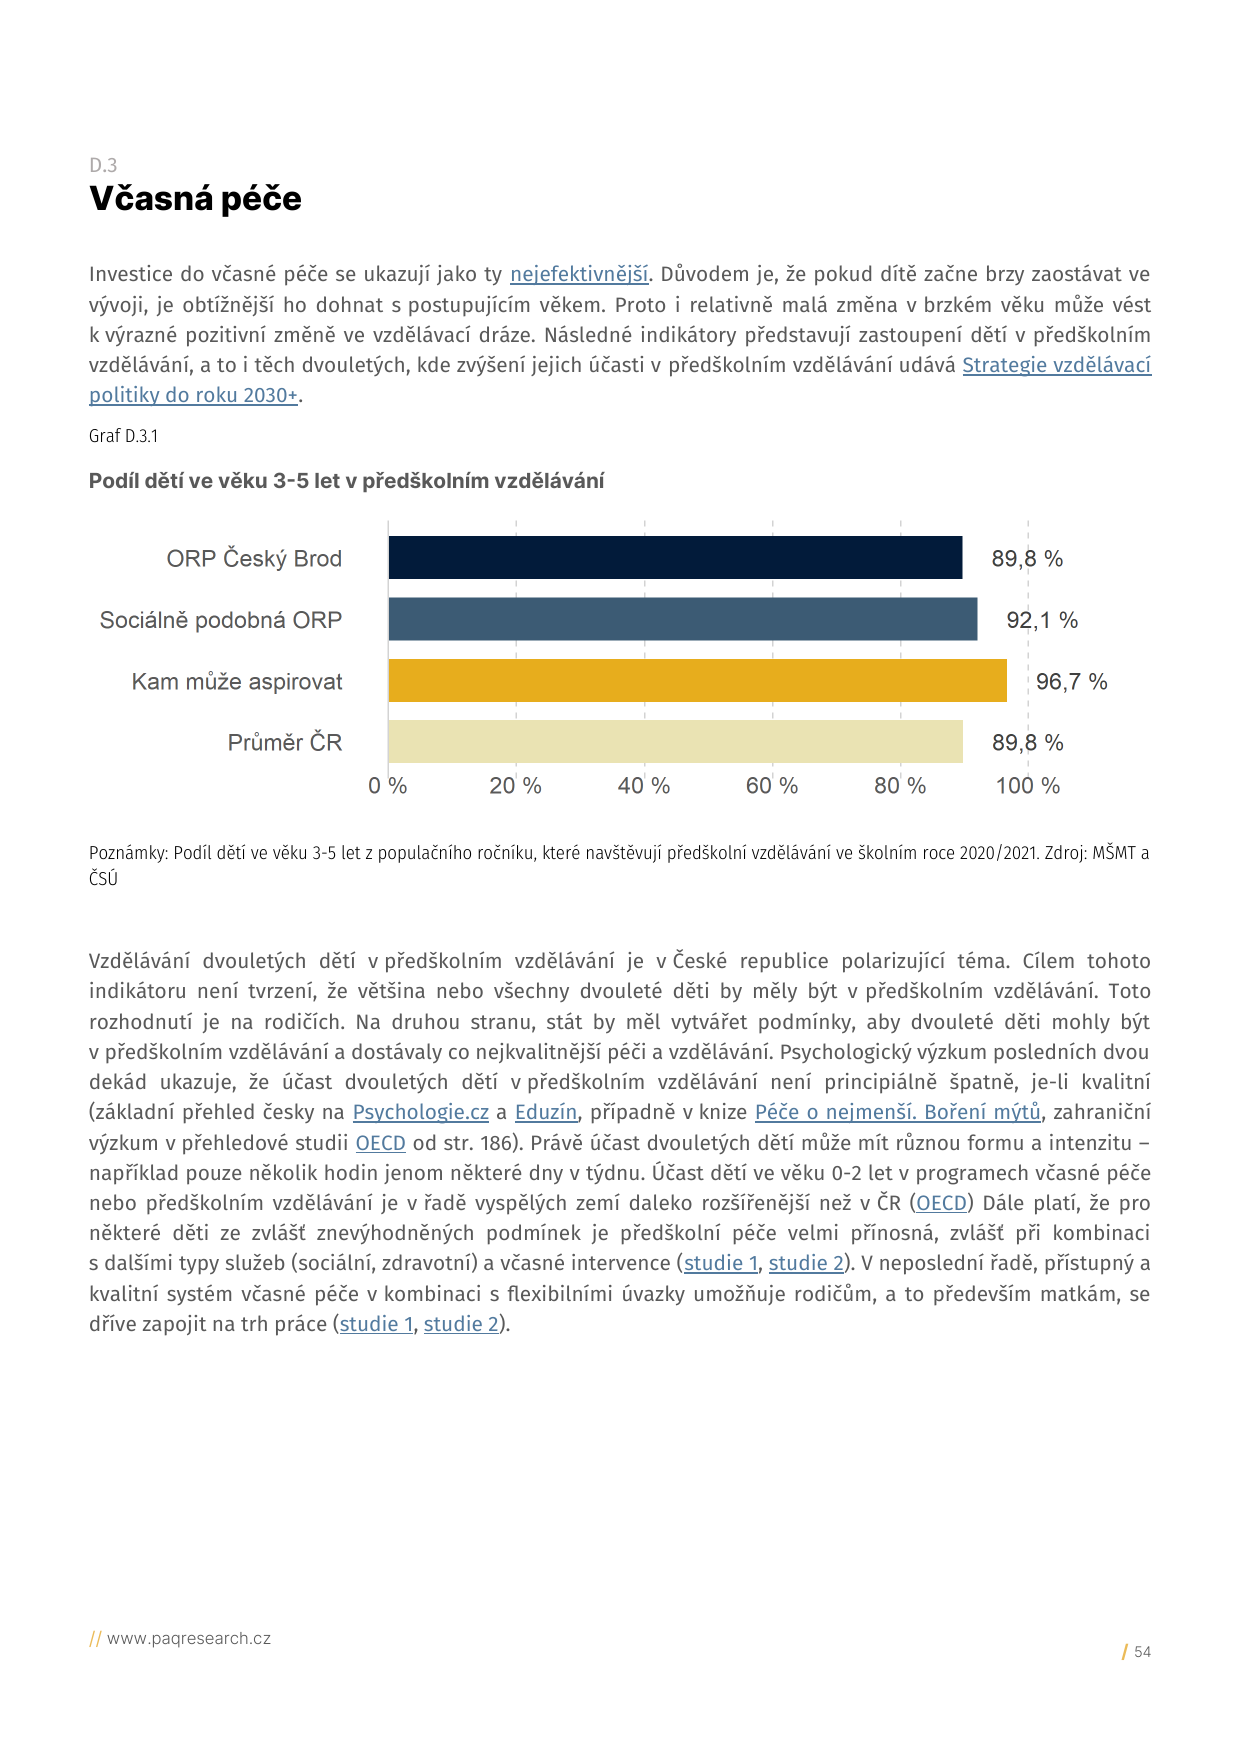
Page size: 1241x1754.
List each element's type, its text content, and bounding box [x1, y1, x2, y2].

subtitle Včasná péče [89, 178, 1152, 218]
text D.3 [89, 148, 1152, 178]
text Vzdělávání dvouletých dětí v předškolním vzdělávání je v České republice polarizující téma. Cílem tohoto indikátoru není tvrzení, že většina nebo všechny dvouleté děti by měly být v předškolním vzdělávání. Toto rozhodnutí je na rodičích. Na druhou stranu, stát by měl vytvářet podmínky, aby dvouleté děti mohly být v předškolním vzdělávání a dostávaly co nejkvalitnější péči a vzdělávání. Psychologický výzkum posledních dvou dekád ukazuje, že účast dvouletých dětí v předškolním vzdělávání není principiálně špatně, je-li kvalitní (základní přehled česky na Psychologie.cz a Eduzín, případně v knize Péče o nejmenší. Boření mýtů, zahraniční výzkum v přehledové studii OECD od str. 186). Právě účast dvouletých dětí může mít různou formu a intenzitu – například pouze několik hodin jenom některé dny v týdnu. Účast dětí ve věku 0-2 let v programech včasné péče nebo předškolním vzdělávání je v řadě vyspělých zemí daleko rozšířenější než v ČR (OECD) Dále platí, že pro některé děti ze zvlášť znevýhodněných podmínek je předškolní péče velmi přínosná, zvlášť při kombinaci s dalšími typy služeb (sociální, zdravotní) a včasné intervence (studie 1, studie 2). V neposlední řadě, přístupný a kvalitní systém včasné péče v kombinaci s flexibilními úvazky umožňuje rodičům, a to především matkám, se dříve zapojit na trh práce (studie 1, studie 2). [89, 944, 1152, 1337]
text Investice do včasné péče se ukazují jako ty nejefektivnější. Důvodem je, že pokud dítě začne brzy zaostávat ve vývoji, je obtížnější ho dohnat s postupujícím věkem. Proto i relativně malá změna v brzkém věku může vést k výrazné pozitivní změně ve vzdělávací dráze. Následné indikátory představují zastoupení dětí v předškolním vzdělávání, a to i těch dvouletých, kde zvýšení jejich účasti v předškolním vzdělávání udává Strategie vzdělávací politiky do roku 2030+. [89, 257, 1152, 408]
text Graf D.3.1 [89, 425, 1152, 447]
picture [88, 493, 1139, 825]
text Podíl dětí ve věku 3-5 let v předškolním vzdělávání [89, 463, 1152, 493]
text Poznámky: Podíl dětí ve věku 3-5 let z populačního ročníku, které navštěvují předškolní vzdělávání ve školním roce 2020/2021. Zdroj: MŠMT a ČSÚ [89, 842, 1152, 890]
